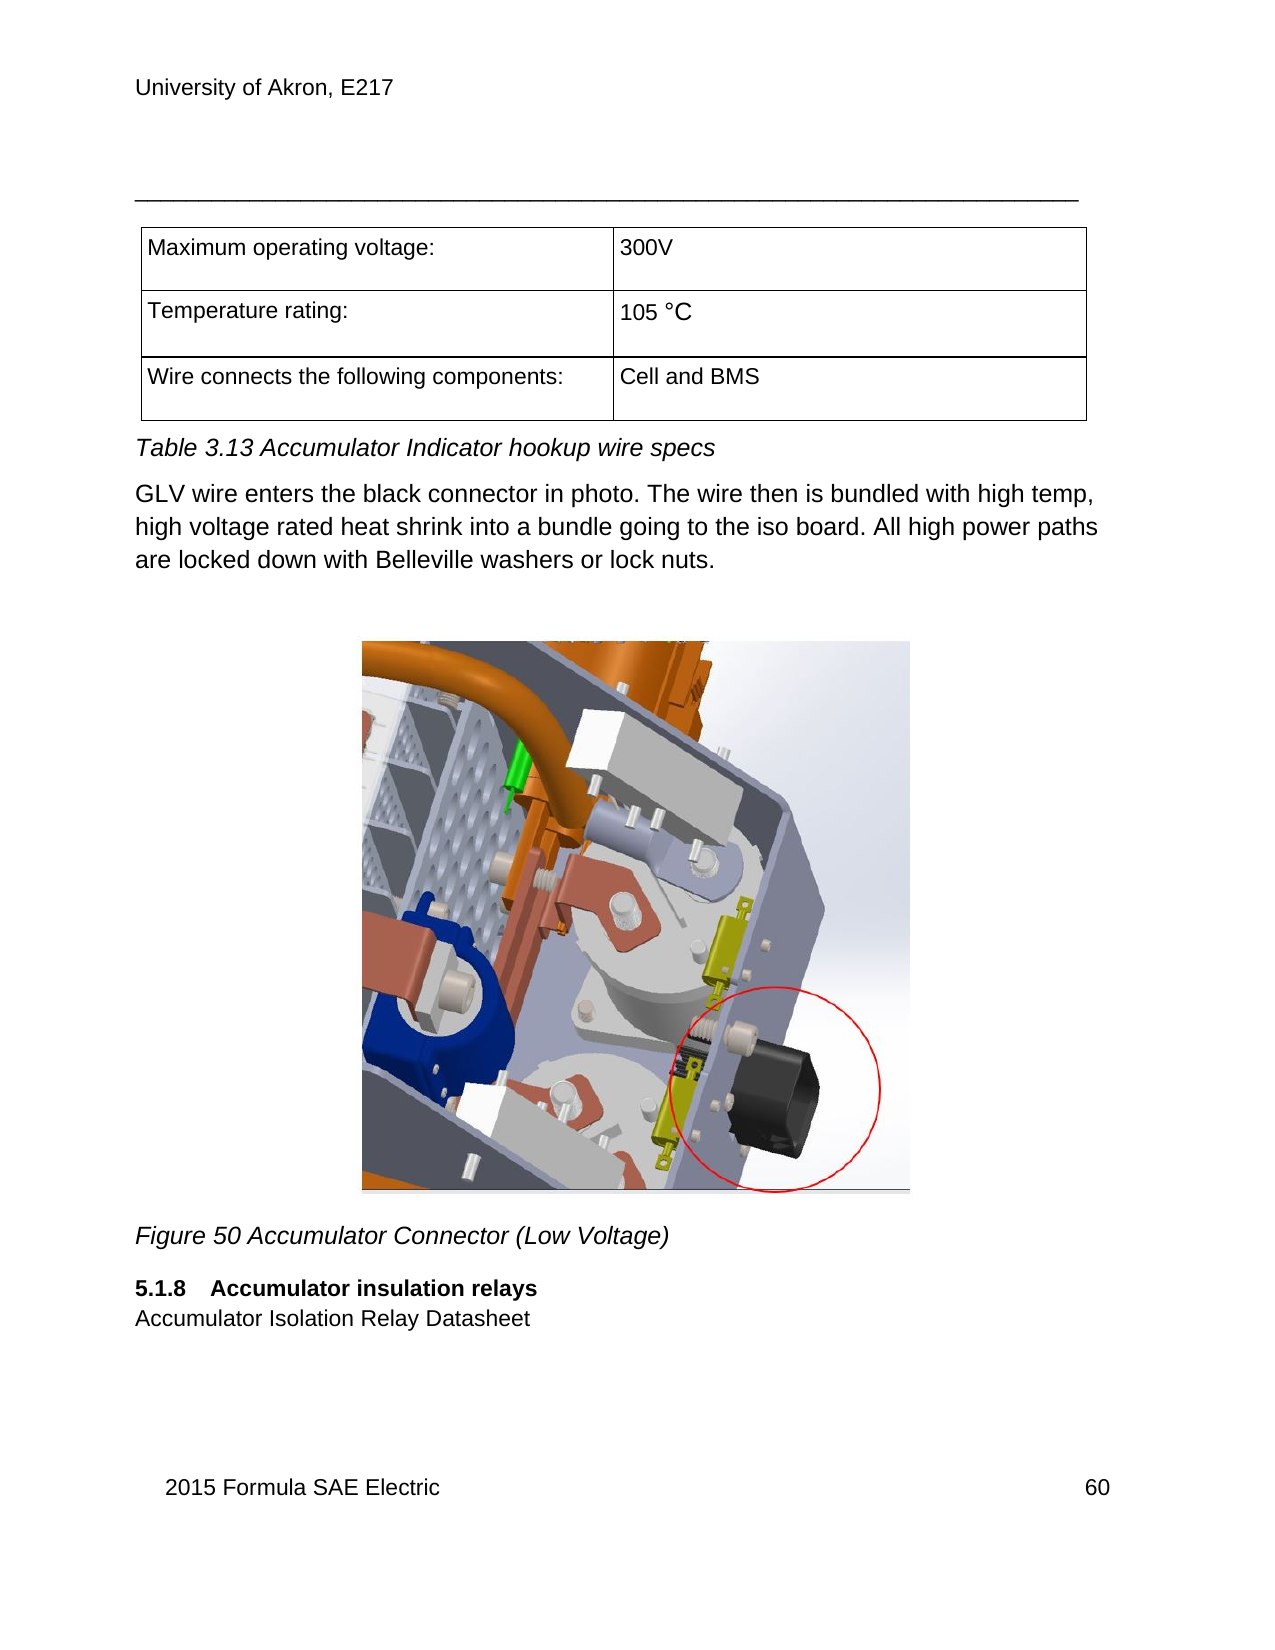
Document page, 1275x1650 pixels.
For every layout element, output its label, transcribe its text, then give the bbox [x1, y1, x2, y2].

text Figure 50 Accumulator Connector (Low Voltage) [135, 1221, 1140, 1249]
table_cell Cell and BMS [614, 358, 1086, 420]
text GLV wire enters the black connector in photo. The wire then is bundled with high temp, high voltage rated heat shrink into a bundle going to the iso board. All high power paths are locked down with Belleville washers or lock nuts. [135, 479, 1140, 574]
table_cell Maximum operating voltage: [142, 228, 613, 290]
table_cell 300V [614, 228, 1086, 290]
table_cell 105 °C [614, 291, 1086, 356]
picture [355, 636, 920, 1204]
subtitle Accumulator insulation relays [135, 1275, 1140, 1301]
table_cell Temperature rating: [142, 291, 613, 356]
text Accumulator Isolation Relay Datasheet [135, 1305, 1140, 1331]
table_cell Wire connects the following components: [142, 358, 613, 420]
